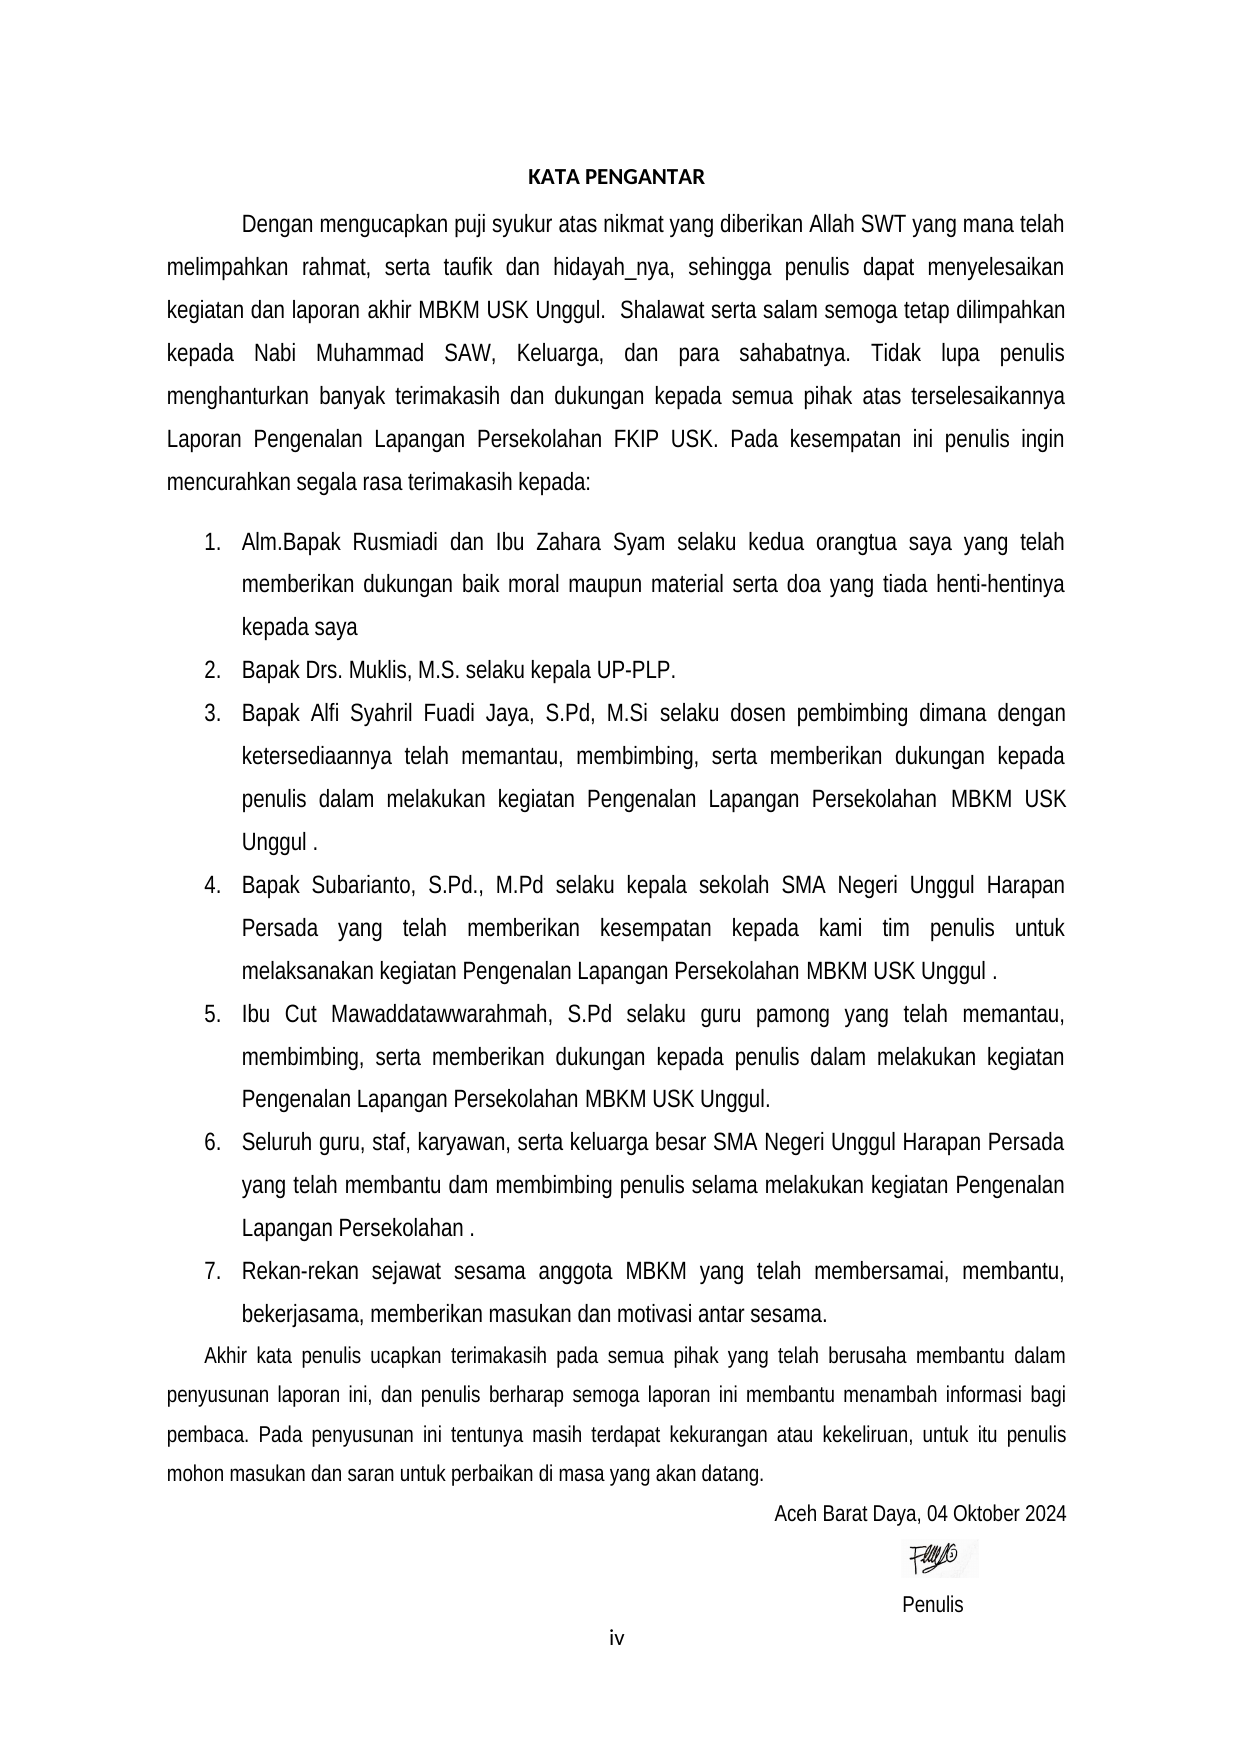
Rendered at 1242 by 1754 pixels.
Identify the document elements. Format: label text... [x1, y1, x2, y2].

picture [901, 1539, 979, 1578]
text Akhir kata penulis ucapkan terimakasih pada semua pihak yang telah berusaha membantu dalam penyusunan laporan ini, dan penulis berharap semoga laporan ini membantu menambah informasi bagi pembaca. Pada penyusunan ini tentunya masih terdapat kekurangan atau kekeliruan, untuk itu penulis mohon masukan dan saran untuk perbaikan di masa yang akan datang. [167, 1342, 1067, 1487]
list Rekan-rekan sejawat sesama anggota MBKM yang telah membersamai, membantu, bekerjasama, memberikan masukan dan motivasi antar sesama. [204, 1256, 1067, 1328]
list Bapak Drs. Muklis, M.S. selaku kepala UP-PLP. [204, 655, 1067, 684]
list Bapak Alfi Syahril Fuadi Jaya, S.Pd, M.Si selaku dosen pembimbing dimana dengan ketersediaannya telah memantau, membimbing, serta memberikan dukungan kepada penulis dalam melakukan kegiatan Pengenalan Lapangan Persekolahan MBKM USK Unggul . [204, 698, 1067, 856]
list Ibu Cut Mawaddatawwarahmah, S.Pd selaku guru pamong yang telah memantau, membimbing, serta memberikan dukungan kepada penulis dalam melakukan kegiatan Pengenalan Lapangan Persekolahan MBKM USK Unggul. [204, 998, 1067, 1113]
text Dengan mengucapkan puji syukur atas nikmat yang diberikan Allah SWT yang mana telah melimpahkan rahmat, serta taufik dan hidayah_nya, sehingga penulis dapat menyelesaikan kegiatan dan laporan akhir MBKM USK Unggul. Shalawat serta salam semoga tetap dilimpahkan kepada Nabi Muhammad SAW, Keluarga, dan para sahabatnya. Tidak lupa penulis menghanturkan banyak terimakasih dan dukungan kepada semua pihak atas terselesaikannya Laporan Pengenalan Lapangan Persekolahan FKIP USK. Pada kesempatan ini penulis ingin mencurahkan segala rasa terimakasih kepada: [167, 209, 1067, 496]
list Bapak Subarianto, S.Pd., M.Pd selaku kepala sekolah SMA Negeri Unggul Harapan Persada yang telah memberikan kesempatan kepada kami tim penulis untuk melaksanakan kegiatan Pengenalan Lapangan Persekolahan MBKM USK Unggul . [204, 870, 1067, 984]
list Seluruh guru, staf, karyawan, serta keluarga besar SMA Negeri Unggul Harapan Persada yang telah membantu dam membimbing penulis selama melakukan kegiatan Pengenalan Lapangan Persekolahan . [204, 1127, 1067, 1242]
text Penulis [167, 1591, 1067, 1618]
list Alm.Bapak Rusmiadi dan Ibu Zahara Syam selaku kedua orangtua saya yang telah memberikan dukungan baik moral maupun material serta doa yang tiada henti-hentinya kepada saya [204, 526, 1067, 641]
text Aceh Barat Daya, 04 Oktober 2024 [167, 1500, 1067, 1526]
subtitle KATA PENGANTAR [167, 162, 1067, 191]
